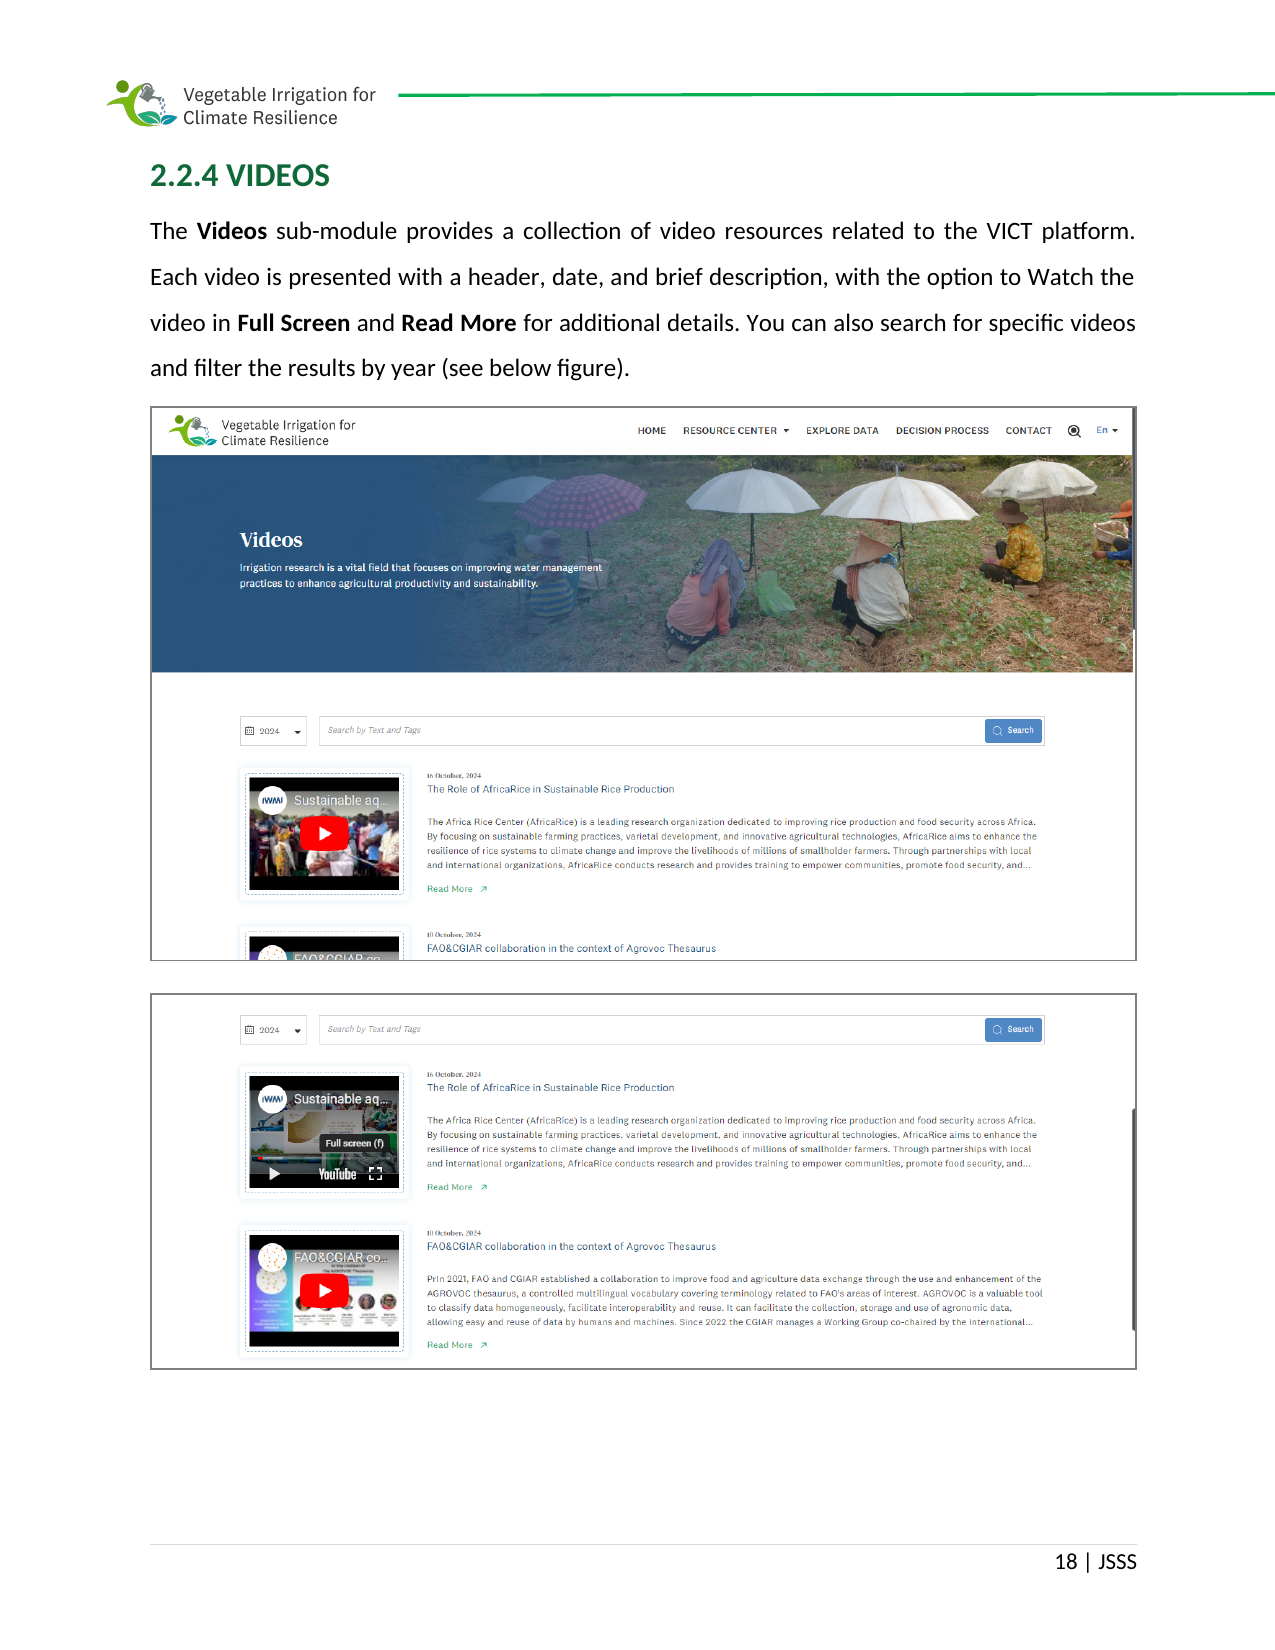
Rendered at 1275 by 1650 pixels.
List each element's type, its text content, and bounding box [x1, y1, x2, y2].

text The Videos sub-module provides a collection of video resources related to the VICT platform. Each video is presented with a header, date, and brief description, with the option to Watch the video in Full Screen and Read More for additional details. You can also search for specific videos and filter the results by year (see below figure). [150, 215, 1137, 383]
picture [103, 78, 384, 130]
picture [152, 408, 1135, 960]
picture [152, 995, 1135, 1368]
subtitle 2.2.4 VIDEOS [150, 154, 1137, 195]
